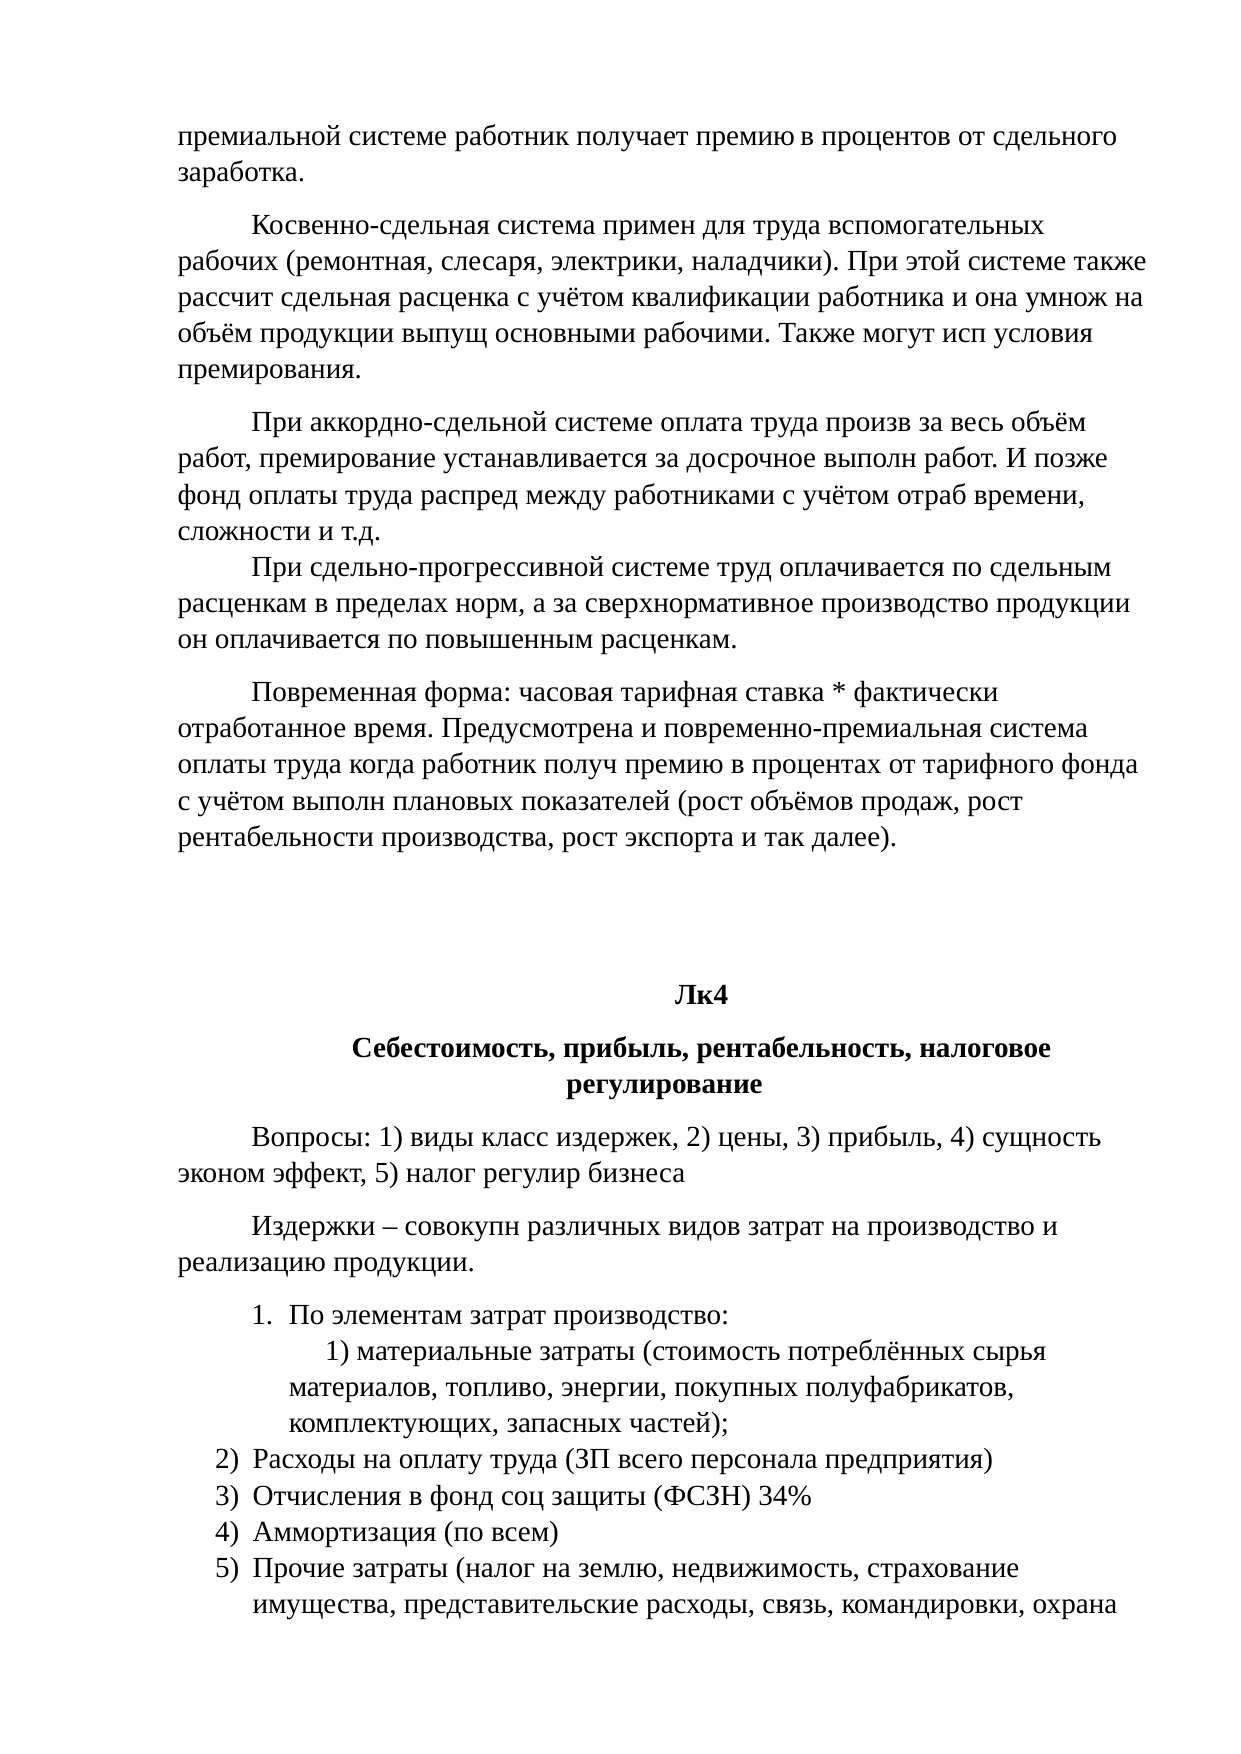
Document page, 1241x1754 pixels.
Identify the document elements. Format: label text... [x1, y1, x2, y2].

text Себестоимость, прибыль, рентабельность, налоговое регулирование [177, 1030, 1152, 1100]
text Косвенно-сдельная система примен для труда вспомогательных рабочих (ремонтная, слесаря, электрики, наладчики). При этой системе также рассчит сдельная расценка с учётом квалификации работника и она умнож на объём продукции выпущ основными рабочими. Также могут исп условия премирования. [177, 207, 1152, 385]
list Аммортизация (по всем) [215, 1514, 1152, 1547]
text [177, 118, 1152, 188]
list Расходы на оплату труда (ЗП всего персонала предприятия) [215, 1441, 1152, 1475]
text Вопросы: 1) виды класс издержек, 2) цены, 3) прибыль, 4) сущность эконом эффект, 5) налог регулир бизнеса [177, 1119, 1152, 1189]
text Лк4 [177, 977, 1152, 1011]
list Отчисления в фонд соц защиты (ФСЗН) 34% [215, 1478, 1152, 1511]
text Повременная форма: часовая тарифная ставка * фактически отработанное время. Предусмотрена и повременно-премиальная система оплаты труда когда работник получ премию в процентах от тарифного фонда с учётом выполн плановых показателей (рост объёмов продаж, рост рентабельности производства, рост экспорта и так далее). [177, 674, 1152, 852]
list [215, 1550, 1152, 1619]
text Издержки – совокупн различных видов затрат на производство и реализацию продукции. [177, 1208, 1152, 1278]
text При аккордно-сдельной системе оплата труда произв за весь объём работ, премирование устанавливается за досрочное выполн работ. И позже фонд оплаты труда распред между работниками с учётом отраб времени, сложности и т.д. При сдельно-прогрессивной системе труд оплачивается по сдельным расценкам в пределах норм, а за сверхнормативное производство продукции он оплачивается по повышенным расценкам. [177, 404, 1152, 655]
list По элементам затрат производство: 1) материальные затраты (стоимость потреблённых сырья материалов, топливо, энергии, покупных полуфабрикатов, комплектующих, запасных частей); [251, 1297, 1152, 1439]
